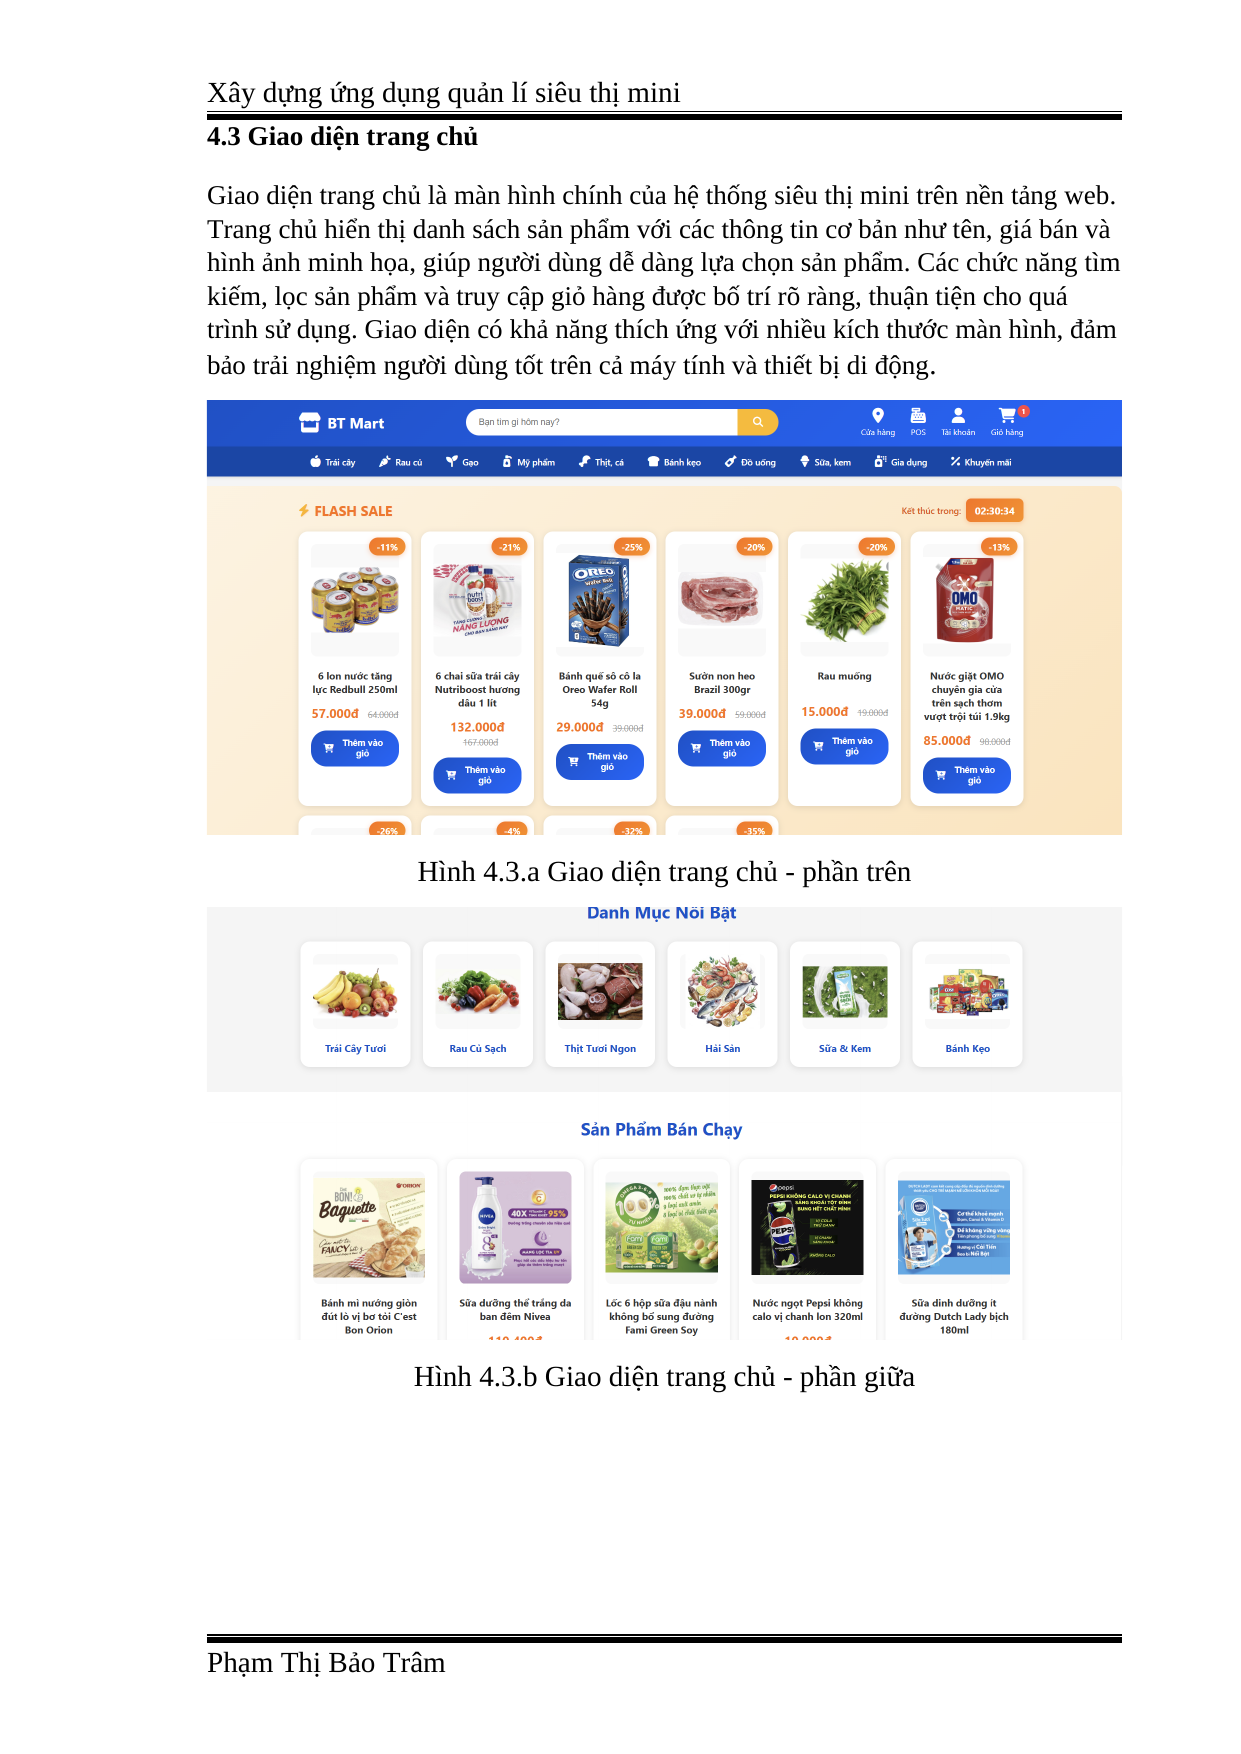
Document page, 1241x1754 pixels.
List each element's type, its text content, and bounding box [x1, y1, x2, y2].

picture [206, 400, 1123, 835]
picture [206, 907, 1123, 1340]
subtitle Giao diện trang chủ [207, 120, 1122, 151]
text Giao diện trang chủ là màn hình chính của hệ thống siêu thị mini trên nền tảng web. Trang chủ hiển thị danh sách sản phẩm với các thông tin cơ bản như tên, giá bán và hình ảnh minh họa, giúp người dùng dễ dàng lựa chọn sản phẩm. Các chức năng tìm kiếm, lọc sản phẩm và truy cập giỏ hàng được bố trí rõ ràng, thuận tiện cho quá trình sử dụng. Giao diện có khả năng thích ứng với nhiều kích thước màn hình, đảm bảo trải nghiệm người dùng tốt trên cả máy tính và thiết bị di động. [207, 179, 1122, 381]
text Hình 4.3.a Giao diện trang chủ - phần trên [207, 854, 1122, 888]
text Hình 4.3.b Giao diện trang chủ - phần giữa [207, 1359, 1122, 1392]
